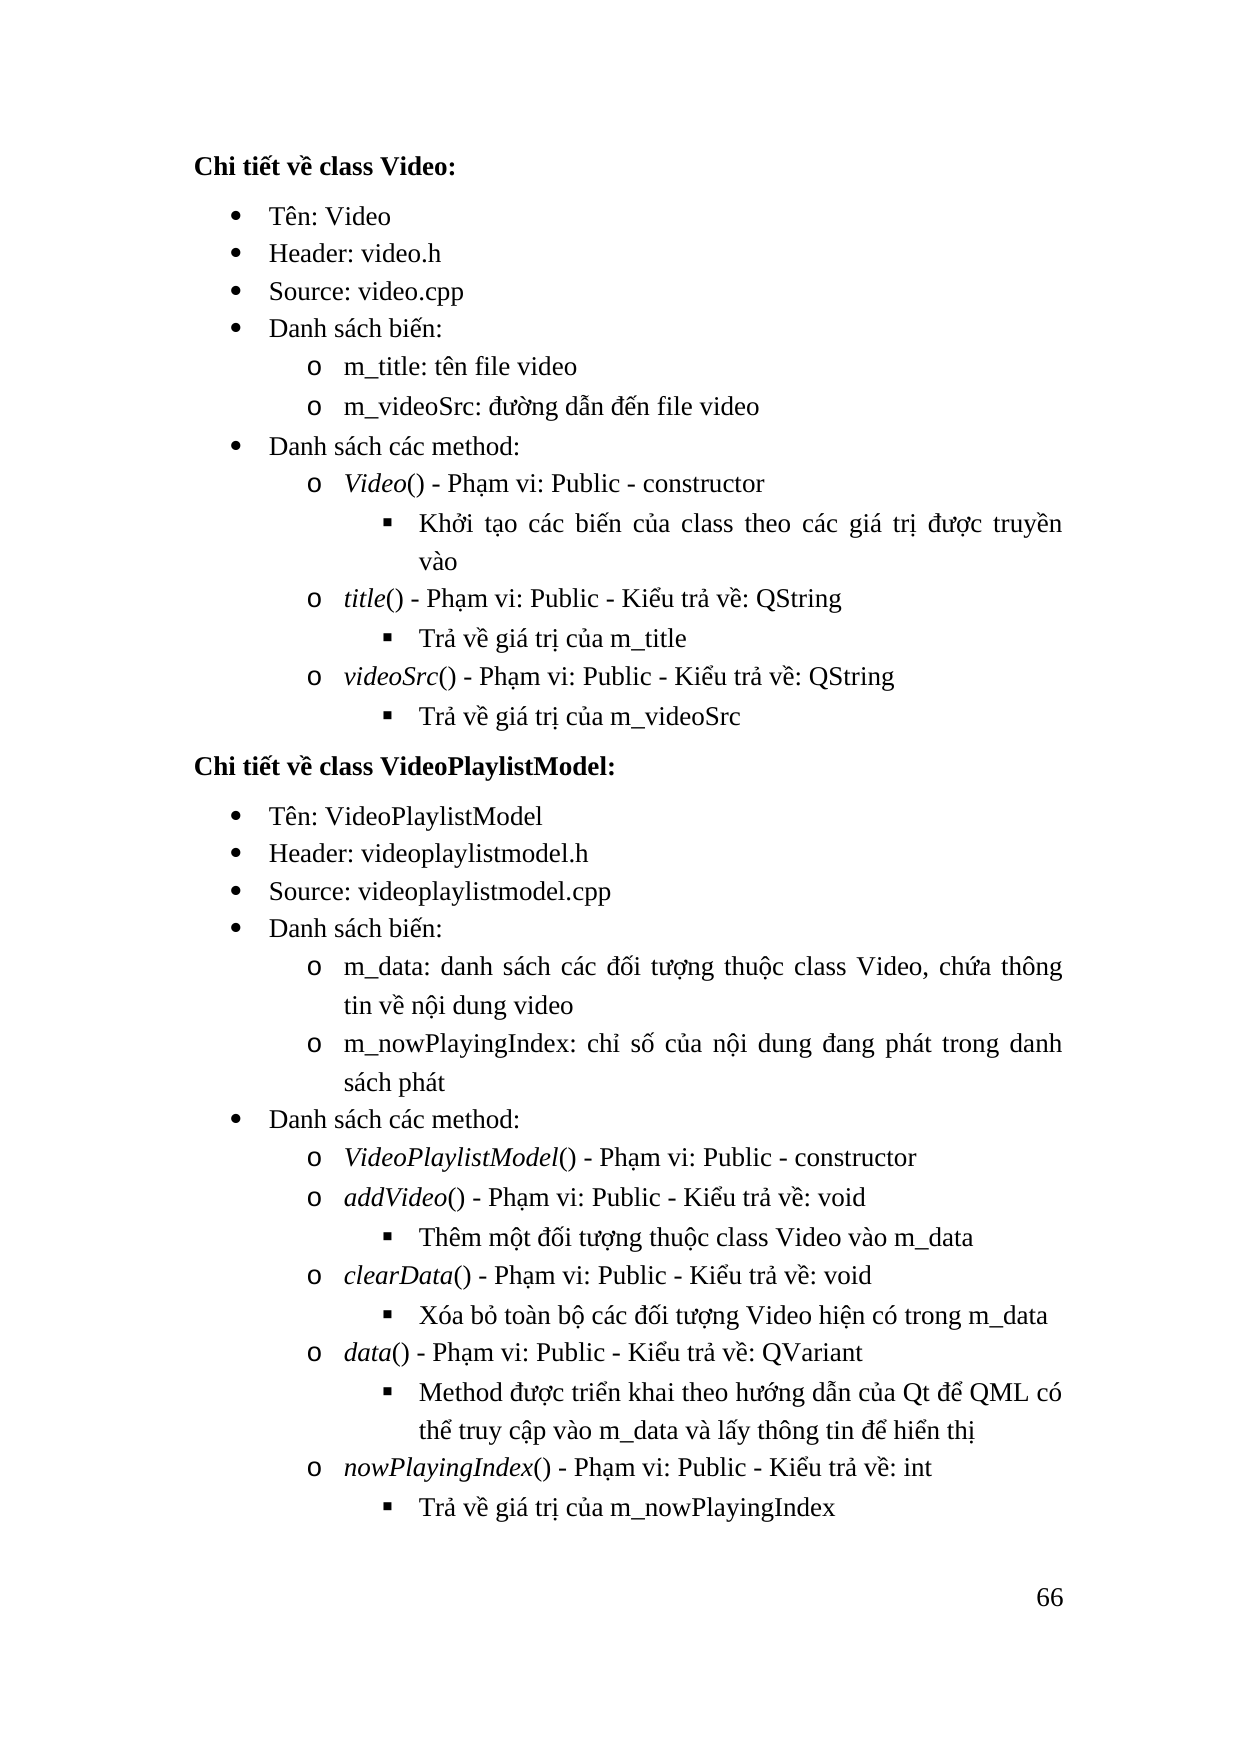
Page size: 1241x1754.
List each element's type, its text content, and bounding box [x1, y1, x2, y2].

list m_videoSrc: đường dẫn đến file video [306, 390, 1063, 423]
list clearData() - Phạm vi: Public - Kiểu trả về: void [306, 1259, 1063, 1292]
list videoSrc() - Phạm vi: Public - Kiểu trả về: QString [306, 660, 1063, 693]
list title() - Phạm vi: Public - Kiểu trả về: QString [306, 582, 1063, 616]
list Tên: VideoPlaylistModel [231, 800, 1063, 831]
list Video() - Phạm vi: Public - constructor [306, 467, 1063, 501]
list Method được triển khai theo hướng dẫn của Qt để QML có thể truy cập vào m_data và lấy thông tin để hiển thị [381, 1376, 1063, 1445]
list data() - Phạm vi: Public - Kiểu trả về: QVariant [306, 1336, 1063, 1370]
list VideoPlaylistModel() - Phạm vi: Public - constructor [306, 1141, 1063, 1174]
list Danh sách biến: [231, 912, 1063, 943]
list addVideo() - Phạm vi: Public - Kiểu trả về: void [306, 1181, 1063, 1214]
list m_data: danh sách các đối tượng thuộc class Video, chứa thông tin về nội dung video [306, 950, 1063, 1021]
list Thêm một đối tượng thuộc class Video vào m_data [381, 1221, 1063, 1252]
list Danh sách các method: [231, 430, 1063, 461]
list nowPlayingIndex() - Phạm vi: Public - Kiểu trả về: int [306, 1451, 1063, 1484]
list Trả về giá trị của m_nowPlayingIndex [381, 1491, 1063, 1522]
list Trả về giá trị của m_videoSrc [381, 700, 1063, 731]
list Trả về giá trị của m_title [381, 622, 1063, 654]
list Danh sách biến: [231, 312, 1063, 343]
text Chi tiết về class Video: [193, 150, 1063, 181]
list Danh sách các method: [231, 1103, 1063, 1135]
text Chi tiết về class VideoPlaylistModel: [193, 750, 1063, 781]
list Tên: Video [231, 200, 1063, 231]
list m_title: tên file video [306, 350, 1063, 383]
list m_nowPlayingIndex: chỉ số của nội dung đang phát trong danh sách phát [306, 1027, 1063, 1097]
list Source: video.cpp [231, 275, 1063, 306]
list Header: videoplaylistmodel.h [231, 837, 1063, 868]
list Khởi tạo các biến của class theo các giá trị được truyền vào [381, 508, 1063, 576]
list Xóa bỏ toàn bộ các đối tượng Video hiện có trong m_data [381, 1299, 1063, 1330]
list Header: video.h [231, 237, 1063, 268]
list Source: videoplaylistmodel.cpp [231, 875, 1063, 906]
